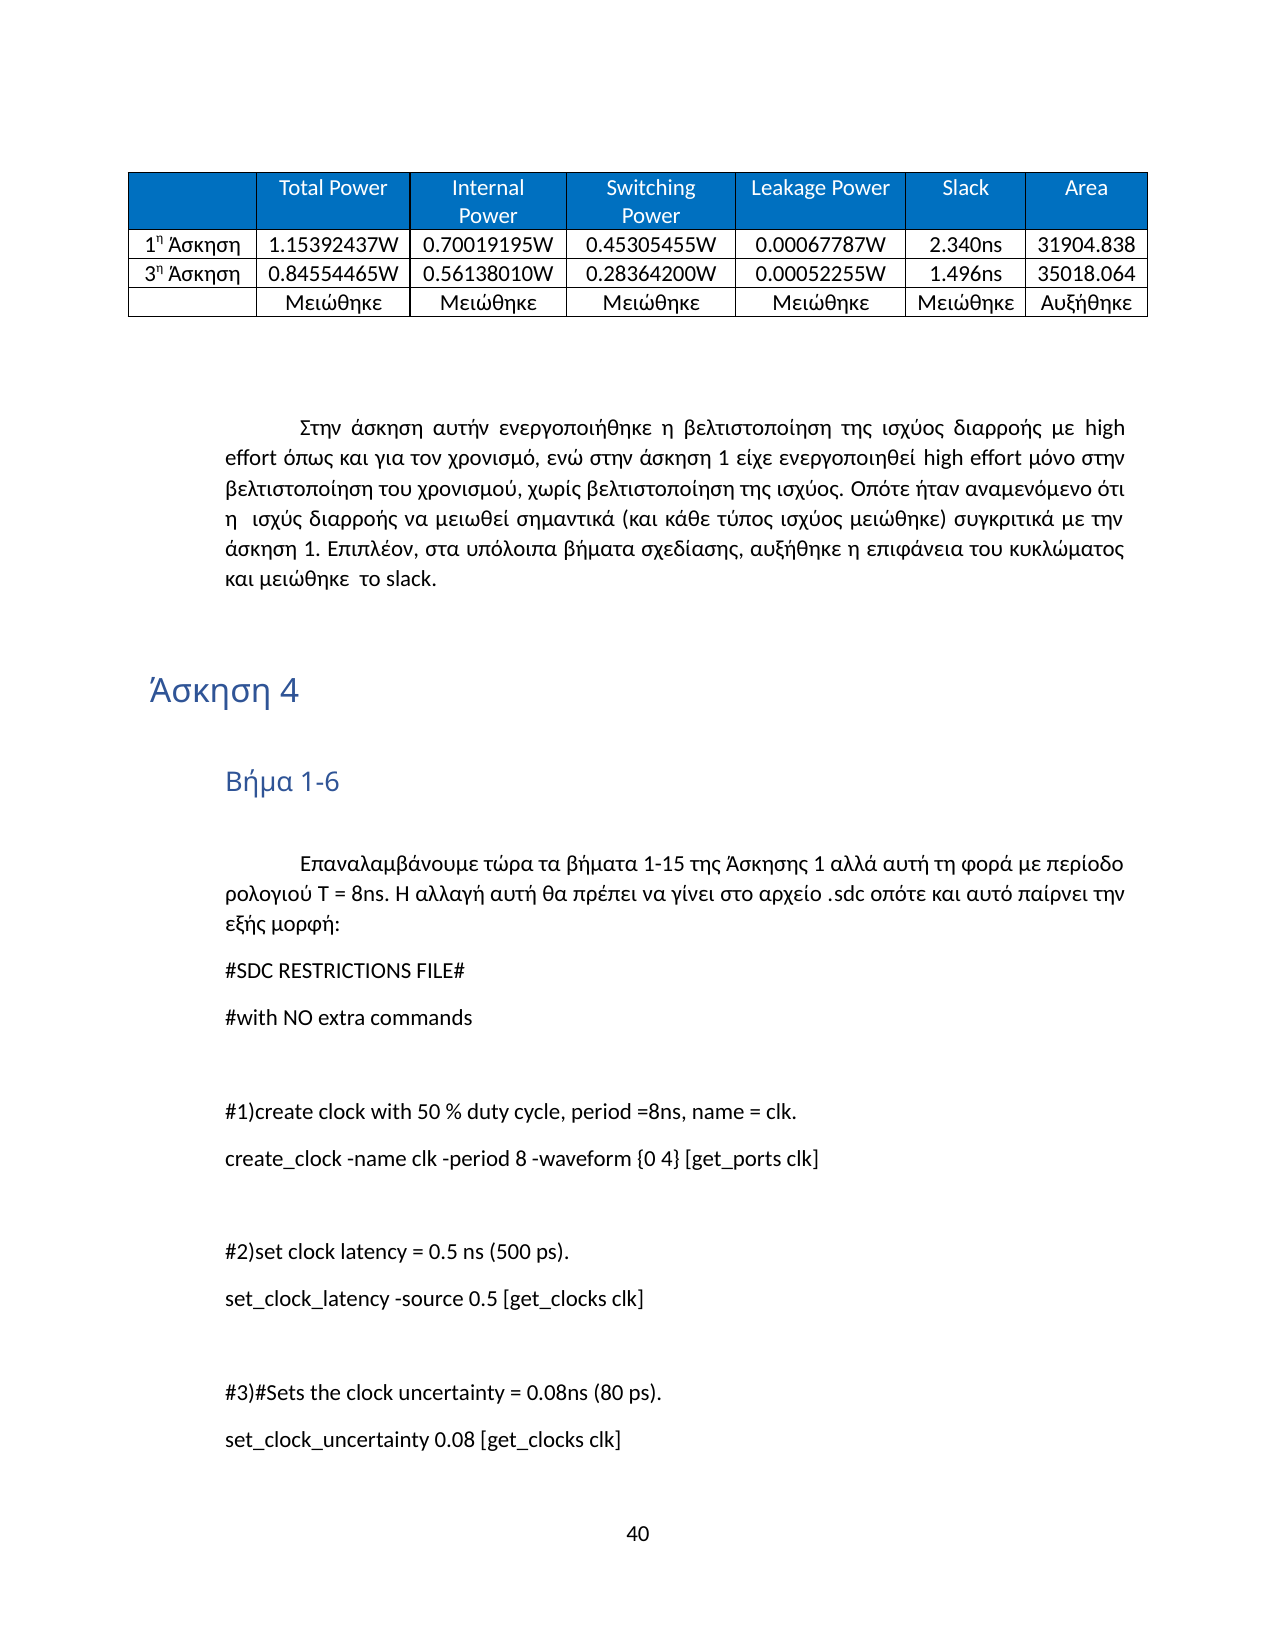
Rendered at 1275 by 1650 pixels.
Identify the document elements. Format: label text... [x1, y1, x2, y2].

table_cell 31904.838 [1026, 230, 1147, 258]
table_header Internal Power [411, 173, 566, 229]
table_cell 35018.064 [1026, 259, 1147, 287]
table_cell 0.84554465W [257, 259, 409, 287]
table_cell 0.00052255W [736, 259, 905, 287]
table_cell Μειώθηκε [567, 288, 735, 316]
table_cell Μειώθηκε [411, 288, 566, 316]
table_header Leakage Power [736, 173, 905, 229]
table_cell 0.00067787W [736, 230, 905, 258]
text Επαναλαμβάνουμε τώρα τα βήματα 1-15 της Άσκησης 1 αλλά αυτή τη φορά με περίοδο ρολογιού T = 8ns. Η αλλαγή αυτή θα πρέπει να γίνει στο αρχείο .sdc οπότε και αυτό παίρνει την εξής μορφή: [225, 849, 1125, 937]
text set_clock_uncertainty 0.08 [get_clocks clk] [225, 1425, 1125, 1453]
table_cell 1η Άσκηση [129, 230, 256, 258]
table_cell Μειώθηκε [257, 288, 409, 316]
text set_clock_latency -source 0.5 [get_clocks clk] [225, 1284, 1125, 1312]
text #1)create clock with 50 % duty cycle, period =8ns, name = clk. [225, 1097, 1125, 1125]
table_cell Μειώθηκε [736, 288, 905, 316]
table_cell 0.45305455W [567, 230, 735, 258]
text #3)#Sets the clock uncertainty = 0.08ns (80 ps). [225, 1378, 1125, 1406]
table_header Switching Power [567, 173, 735, 229]
text #2)set clock latency = 0.5 ns (500 ps). [225, 1237, 1125, 1265]
table_header Area [1026, 173, 1147, 229]
table_cell 1.496ns [906, 259, 1025, 287]
table_cell 0.56138010W [411, 259, 566, 287]
subtitle Άσκηση 4 [150, 666, 1125, 712]
table_cell 3η Άσκηση [129, 259, 256, 287]
text create_clock -name clk -period 8 -waveform {0 4} [get_ports clk] [225, 1144, 1125, 1172]
table_header Total Power [257, 173, 409, 229]
text Στην άσκηση αυτήν ενεργοποιήθηκε η βελτιστοποίηση της ισχύος διαρροής με high effort όπως και για τον χρονισμό, ενώ στην άσκηση 1 είχε ενεργοποιηθεί high effort μόνο στην βελτιστοποίηση του χρονισμού, χωρίς βελτιστοποίηση της ισχύος. Οπότε ήταν αναμενόμενο ότι η ισχύς διαρροής να μειωθεί σημαντικά (και κάθε τύπος ισχύος μειώθηκε) συγκριτικά με την άσκηση 1. Επιπλέον, στα υπόλοιπα βήματα σχεδίασης, αυξήθηκε η επιφάνεια του κυκλώματος και μειώθηκε το slack. [225, 413, 1125, 592]
table_cell 0.70019195W [411, 230, 566, 258]
text #with NO extra commands [225, 1003, 1125, 1031]
text #SDC RESTRICTIONS FILE# [150, 956, 1125, 984]
table_cell Αυξήθηκε [1026, 288, 1147, 316]
table_cell Μειώθηκε [906, 288, 1025, 316]
table_cell 2.340ns [906, 230, 1025, 258]
subtitle Βήμα 1-6 [150, 762, 1125, 799]
table_header [129, 173, 256, 229]
table_cell 0.28364200W [567, 259, 735, 287]
table_cell [129, 288, 256, 316]
table_header Slack [906, 173, 1025, 229]
table_cell 1.15392437W [257, 230, 409, 258]
